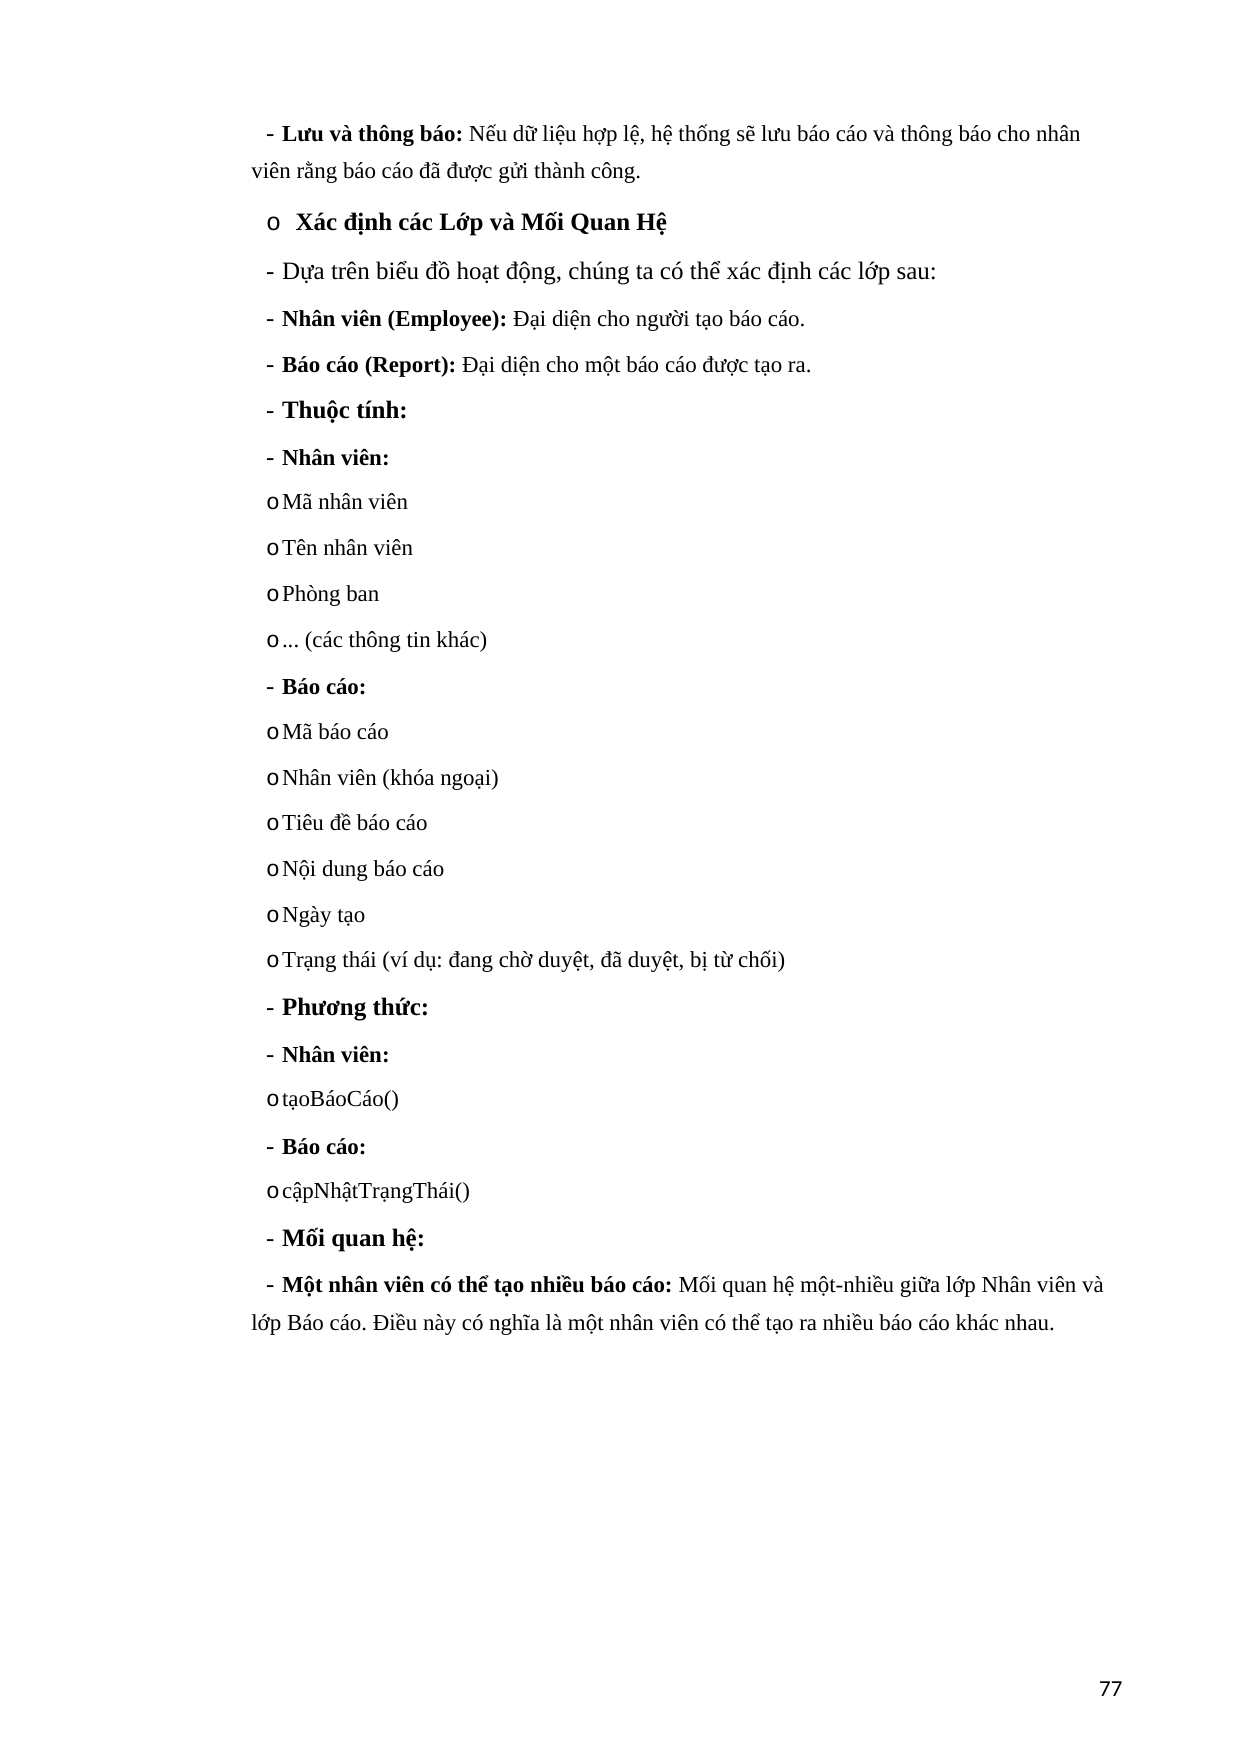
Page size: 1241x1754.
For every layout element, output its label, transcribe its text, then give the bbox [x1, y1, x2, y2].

list Một nhân viên có thể tạo nhiều báo cáo: Mối quan hệ một-nhiều giữa lớp Nhân viên và lớp Báo cáo. Điều này có nghĩa là một nhân viên có thể tạo ra nhiều báo cáo khác nhau. [251, 1269, 1122, 1335]
list Báo cáo: [251, 1131, 1122, 1159]
list Báo cáo (Report): Đại diện cho một báo cáo được tạo ra. [251, 349, 1122, 378]
list Phương thức: [251, 992, 1122, 1021]
list Nội dung báo cáo [251, 855, 1122, 883]
list Báo cáo: [251, 671, 1122, 700]
list Lưu và thông báo: Nếu dữ liệu hợp lệ, hệ thống sẽ lưu báo cáo và thông báo cho nhân viên rằng báo cáo đã được gửi thành công. [251, 118, 1122, 184]
list cậpNhậtTrạngThái() [251, 1177, 1122, 1206]
list Tên nhân viên [251, 534, 1122, 562]
list ... (các thông tin khác) [251, 626, 1122, 654]
list Nhân viên: [251, 442, 1122, 471]
list Thuộc tính: [251, 396, 1122, 424]
list Nhân viên (khóa ngoại) [251, 763, 1122, 792]
list Phòng ban [251, 580, 1122, 608]
list Nhân viên: [251, 1039, 1122, 1067]
list Tiêu đề báo cáo [251, 809, 1122, 837]
list Trạng thái (ví dụ: đang chờ duyệt, đã duyệt, bị từ chối) [251, 946, 1122, 975]
list Mã báo cáo [251, 718, 1122, 746]
list Ngày tạo [251, 901, 1122, 929]
list Mối quan hệ: [251, 1223, 1122, 1252]
subtitle Xác định các Lớp và Mối Quan Hệ [251, 207, 1122, 238]
list Mã nhân viên [251, 488, 1122, 517]
list Dựa trên biểu đồ hoạt động, chúng ta có thể xác định các lớp sau: [251, 256, 1122, 285]
list Nhân viên (Employee): Đại diện cho người tạo báo cáo. [251, 303, 1122, 331]
list tạoBáoCáo() [251, 1085, 1122, 1113]
